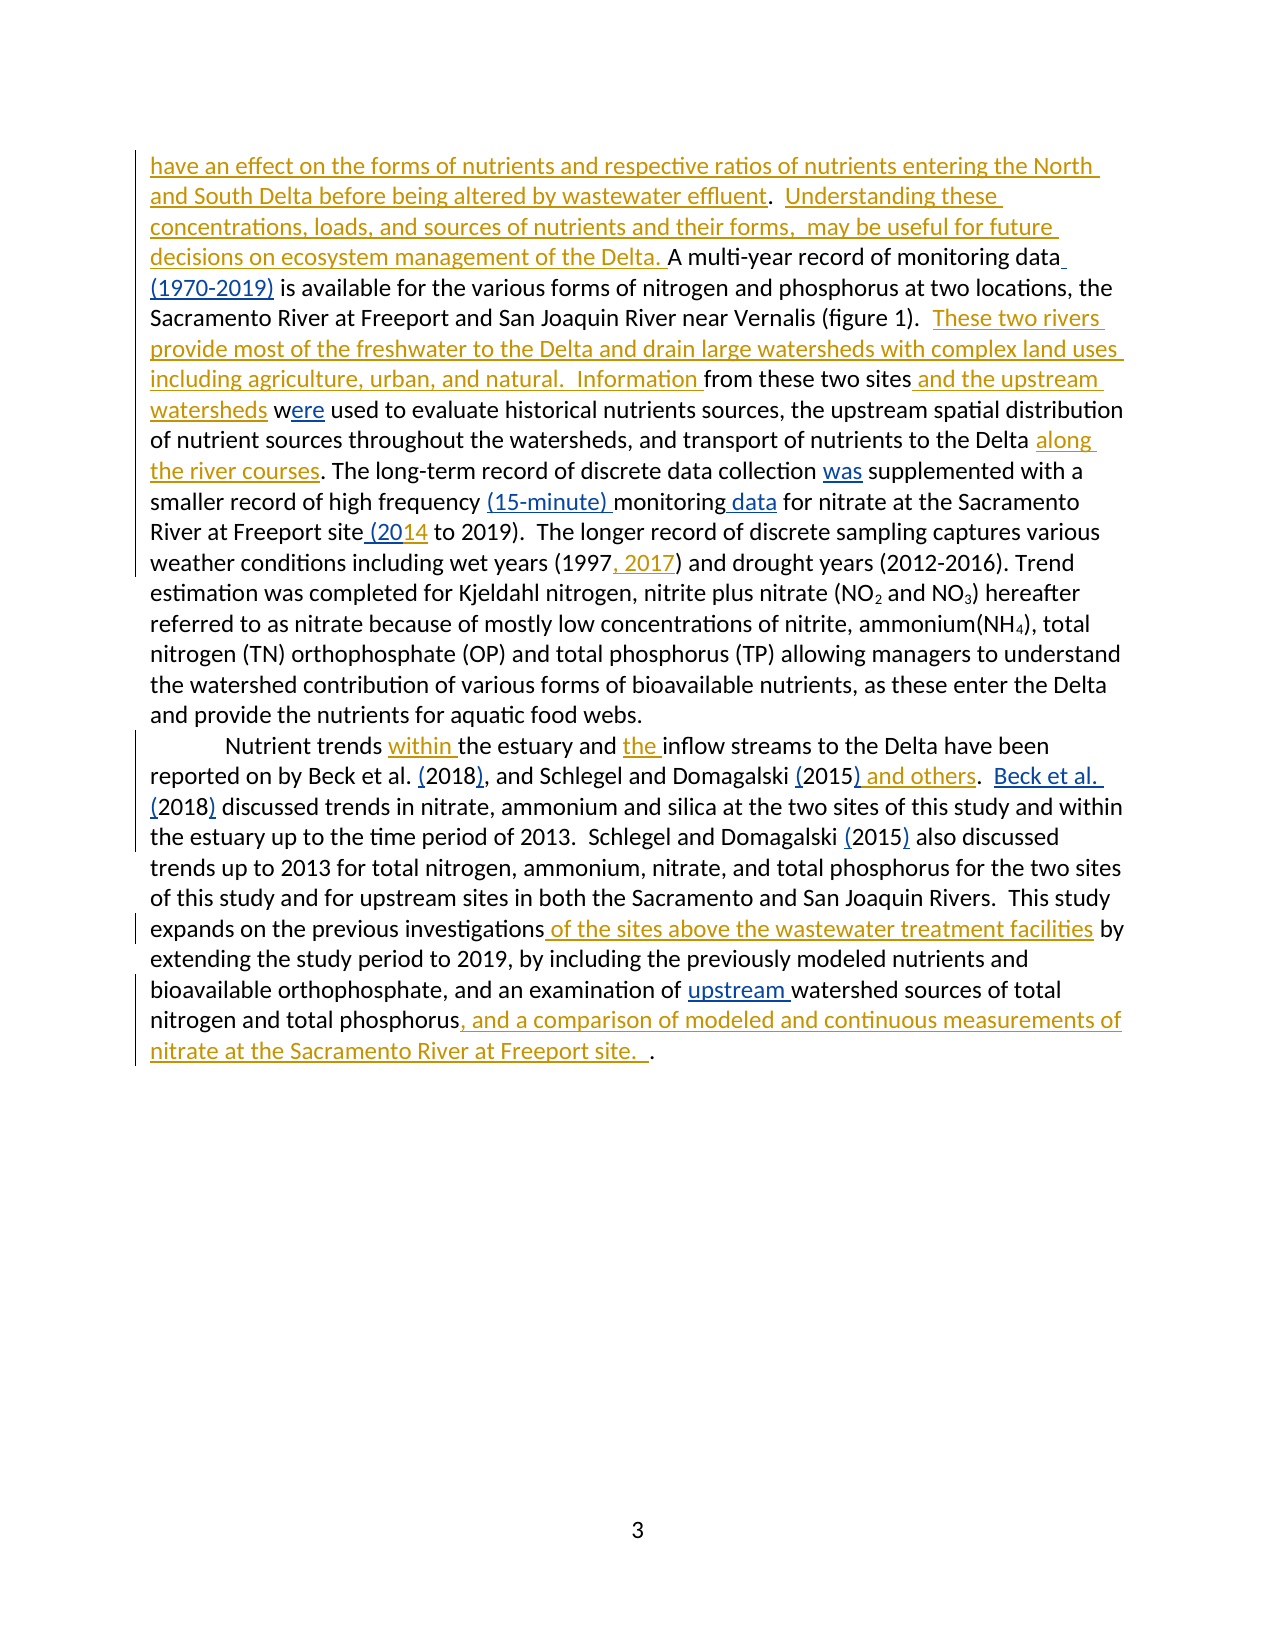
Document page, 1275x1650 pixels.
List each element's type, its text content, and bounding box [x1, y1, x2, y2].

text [150, 150, 1125, 730]
text Nutrient trends the estuary and inflow streams to the Delta have been reported on by Beck et al. 2018, and Schlegel and Domagalski 2015. 2018 discussed trends in nitrate, ammonium and silica at the two sites of this study and within the estuary up to the time period of 2013. Schlegel and Domagalski 2015 also discussed trends up to 2013 for total nitrogen, ammonium, nitrate, and total phosphorus for the two sites of this study and for upstream sites in both the Sacramento and San Joaquin Rivers. This study expands on the previous investigations by extending the study period to 2019, by including the previously modeled nutrients and bioavailable orthophosphate, and an examination of watershed sources of total nitrogen and total phosphorus. [150, 730, 1125, 1066]
